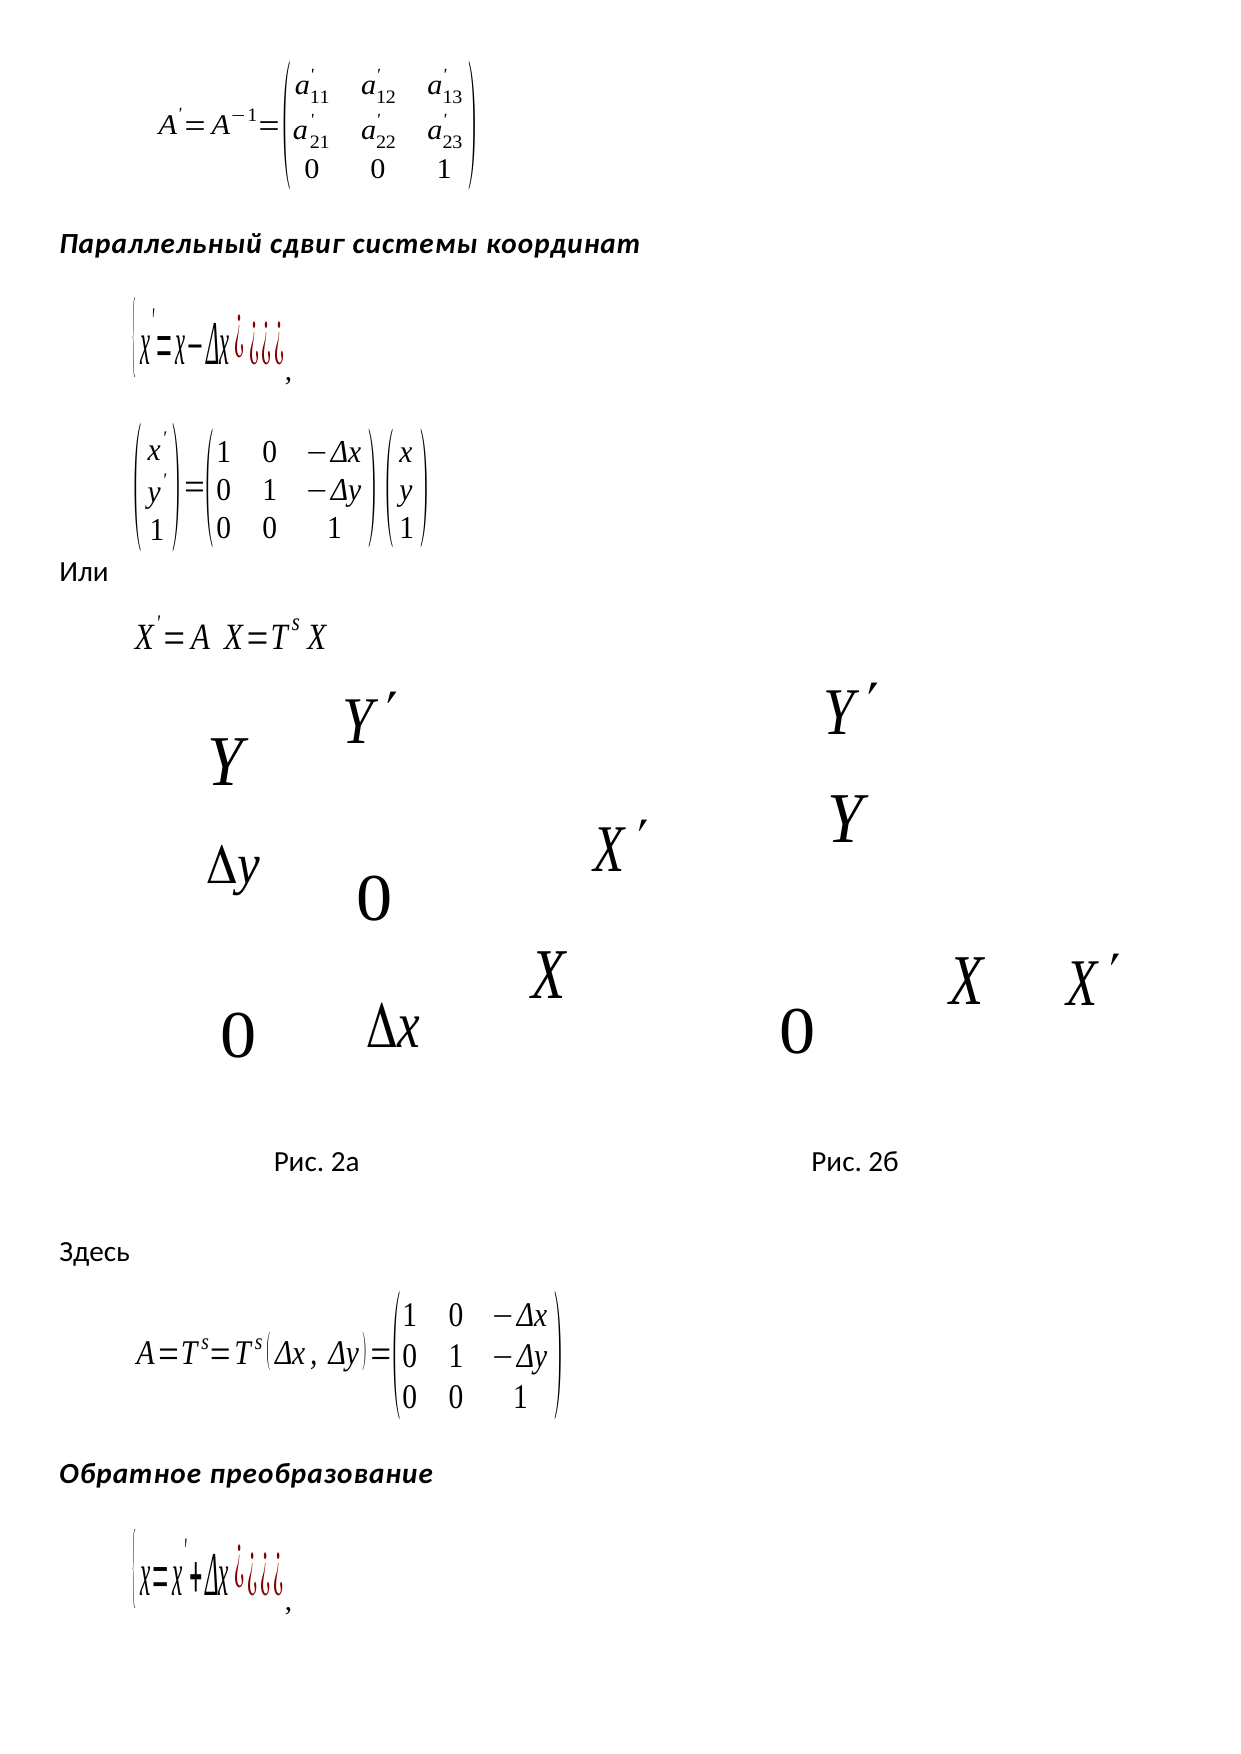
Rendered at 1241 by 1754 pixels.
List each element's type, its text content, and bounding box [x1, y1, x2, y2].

text , [59, 294, 1181, 387]
text , [59, 1525, 1181, 1617]
table_cell Рис. 2б [585, 1143, 1125, 1199]
table_header [585, 656, 1125, 1143]
text Здесь [59, 1233, 1181, 1268]
text Обратное преобразование [59, 1456, 1181, 1491]
table_cell Рис. 2а [48, 1143, 585, 1199]
text Параллельный сдвиг системы координат [59, 225, 1181, 261]
table_header [48, 656, 585, 1143]
text Или [59, 553, 1181, 589]
